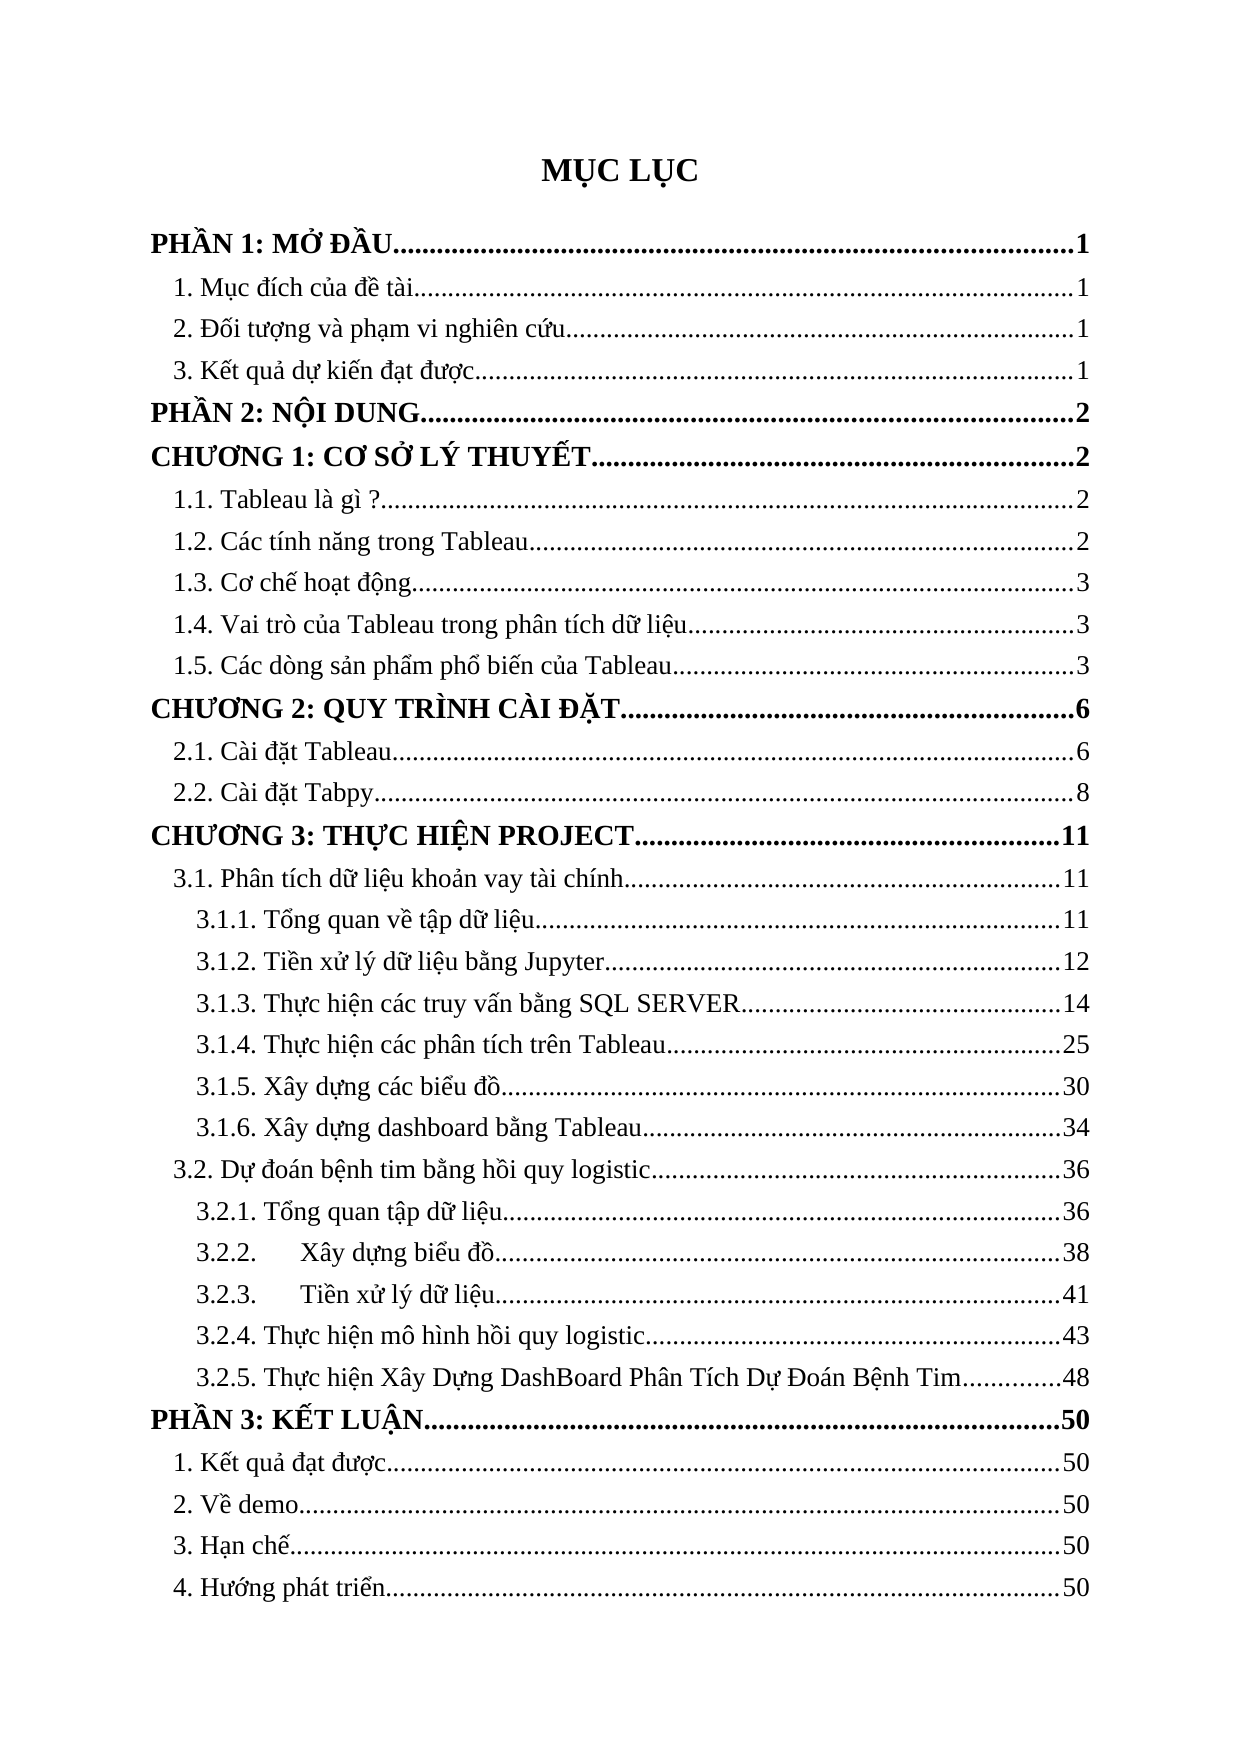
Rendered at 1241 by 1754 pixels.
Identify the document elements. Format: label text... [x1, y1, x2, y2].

text 3.2.3. Tiền xử lý dữ liệu 41 [196, 1278, 1090, 1309]
text 3.1.2. Tiền xử lý dữ liệu bằng Jupyter 12 [196, 945, 1090, 976]
text 3.2. Dự đoán bệnh tim bằng hồi quy logistic 36 [173, 1153, 1090, 1184]
text CHƯƠNG 3: THỰC HIỆN PROJECT 11 [150, 818, 1090, 852]
text 3.2.4. Thực hiện mô hình hồi quy logistic 43 [196, 1319, 1090, 1350]
text PHẦN 2: NỘI DUNG 2 [150, 395, 1090, 429]
text 2. Đối tượng và phạm vi nghiên cứu 1 [173, 312, 1090, 343]
text 2.2. Cài đặt Tabpy 8 [173, 777, 1090, 808]
text CHƯƠNG 2: QUY TRÌNH CÀI ĐẶT 6 [150, 691, 1090, 724]
text 1. Kết quả đạt được 50 [173, 1446, 1090, 1477]
text 3.1.1. Tổng quan về tập dữ liệu 11 [196, 904, 1090, 935]
text PHẦN 3: KẾT LUẬN 50 [150, 1402, 1090, 1436]
text 3.2.2. Xây dựng biểu đồ 38 [196, 1236, 1090, 1267]
text 3.2.1. Tổng quan tập dữ liệu 36 [196, 1194, 1090, 1226]
text 3. Kết quả dự kiến đạt được 1 [173, 354, 1090, 385]
text 3.1.5. Xây dựng các biểu đồ 30 [196, 1070, 1090, 1101]
text 1.2. Các tính năng trong Tableau 2 [173, 525, 1090, 556]
text 4. Hướng phát triển 50 [173, 1571, 1090, 1602]
text 1.1. Tableau là gì ? 2 [173, 483, 1090, 514]
text MỤC LỤC [150, 150, 1090, 188]
text 2. Về demo 50 [173, 1488, 1090, 1519]
text 2.1. Cài đặt Tableau 6 [173, 735, 1090, 766]
text 3.1.4. Thực hiện các phân tích trên Tableau 25 [196, 1028, 1090, 1059]
text 3.1. Phân tích dữ liệu khoản vay tài chính 11 [173, 862, 1090, 893]
text 1.5. Các dòng sản phẩm phổ biến của Tableau 3 [173, 649, 1090, 681]
text 1. Mục đích của đề tài 1 [173, 271, 1090, 302]
text 3.1.6. Xây dựng dashboard bằng Tableau 34 [196, 1111, 1090, 1143]
text 1.3. Cơ chế hoạt động 3 [173, 566, 1090, 597]
text 1.4. Vai trò của Tableau trong phân tích dữ liệu 3 [173, 608, 1090, 639]
text CHƯƠNG 1: CƠ SỞ LÝ THUYẾT 2 [150, 439, 1090, 473]
text 3. Hạn chế 50 [173, 1529, 1090, 1561]
text 3.1.3. Thực hiện các truy vấn bằng SQL SERVER 14 [196, 987, 1090, 1018]
text 3.2.5. Thực hiện Xây Dựng DashBoard Phân Tích Dự Đoán Bệnh Tim 48 [196, 1361, 1090, 1392]
text PHẦN 1: MỞ ĐẦU 1 [150, 227, 1090, 260]
